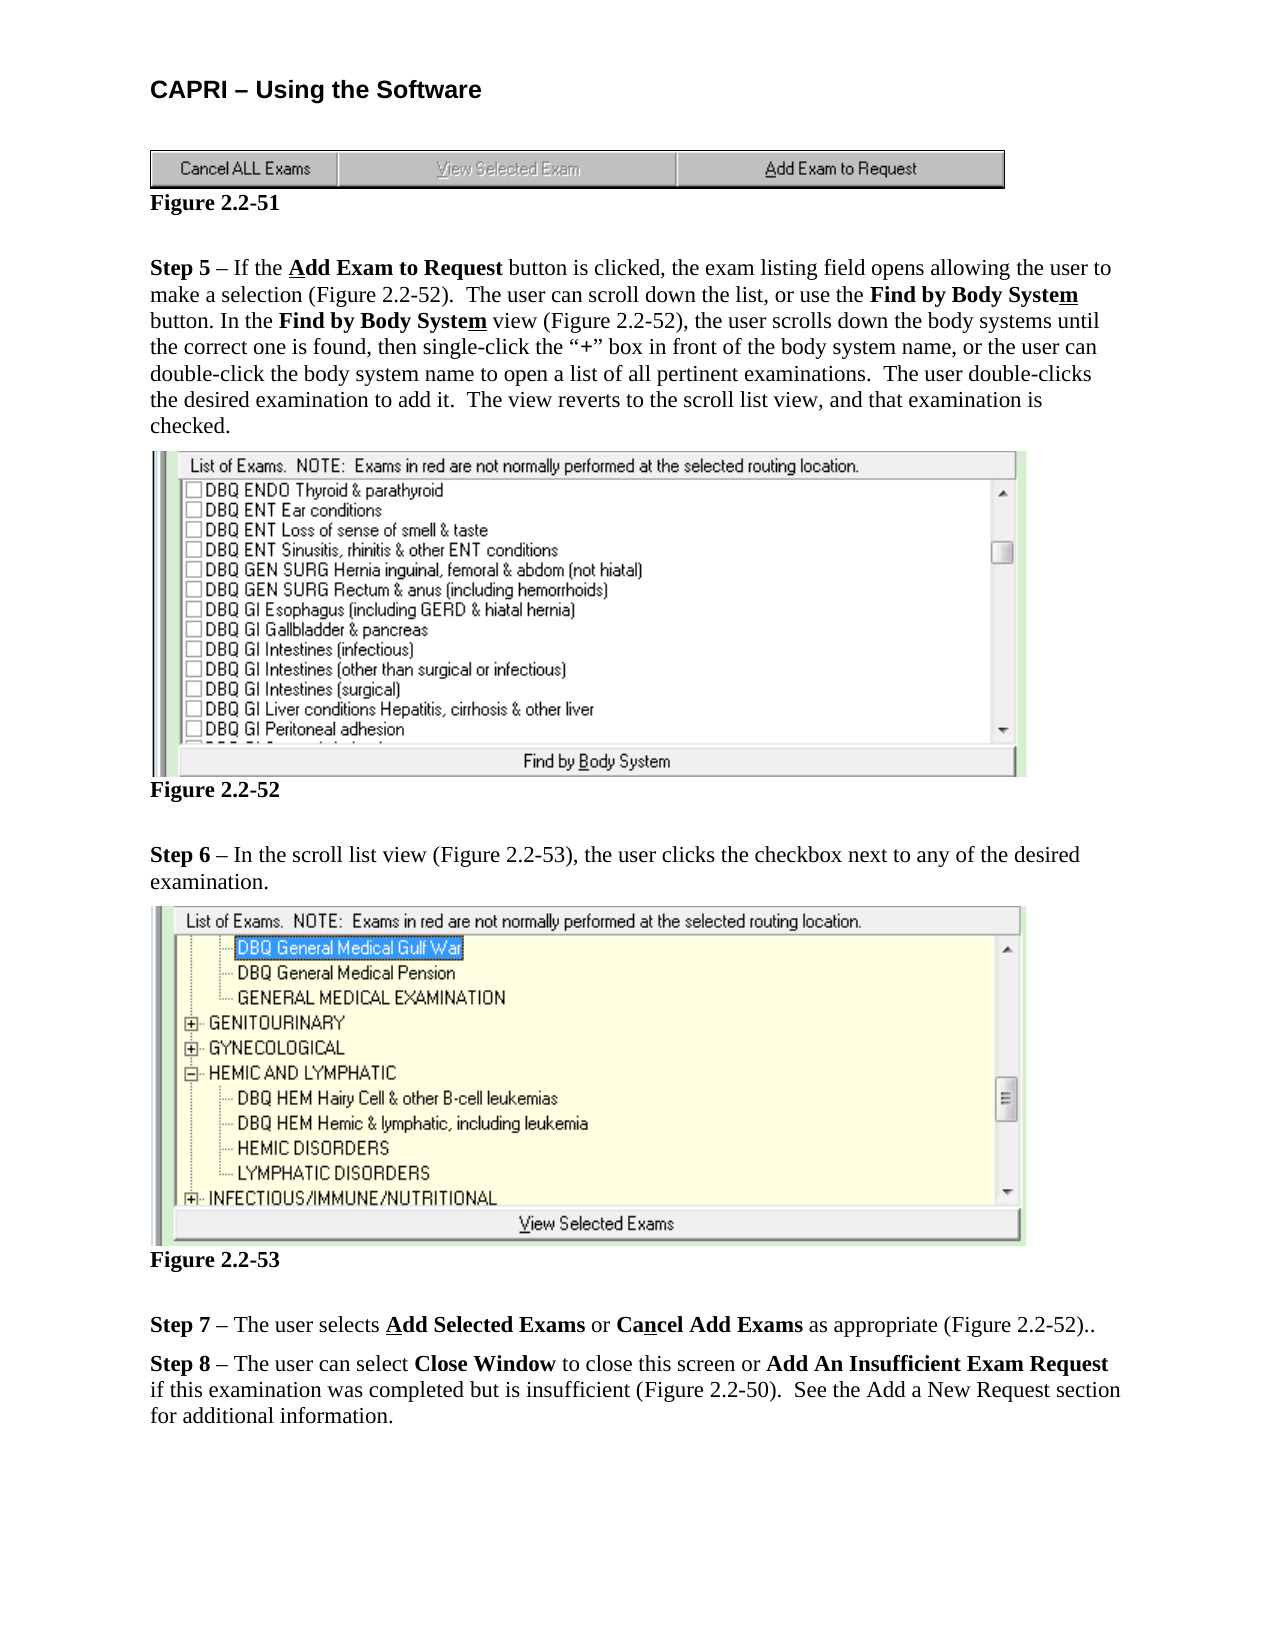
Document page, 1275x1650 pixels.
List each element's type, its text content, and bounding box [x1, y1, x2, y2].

picture [150, 451, 1027, 777]
picture [151, 151, 1004, 188]
picture [150, 906, 1027, 1246]
